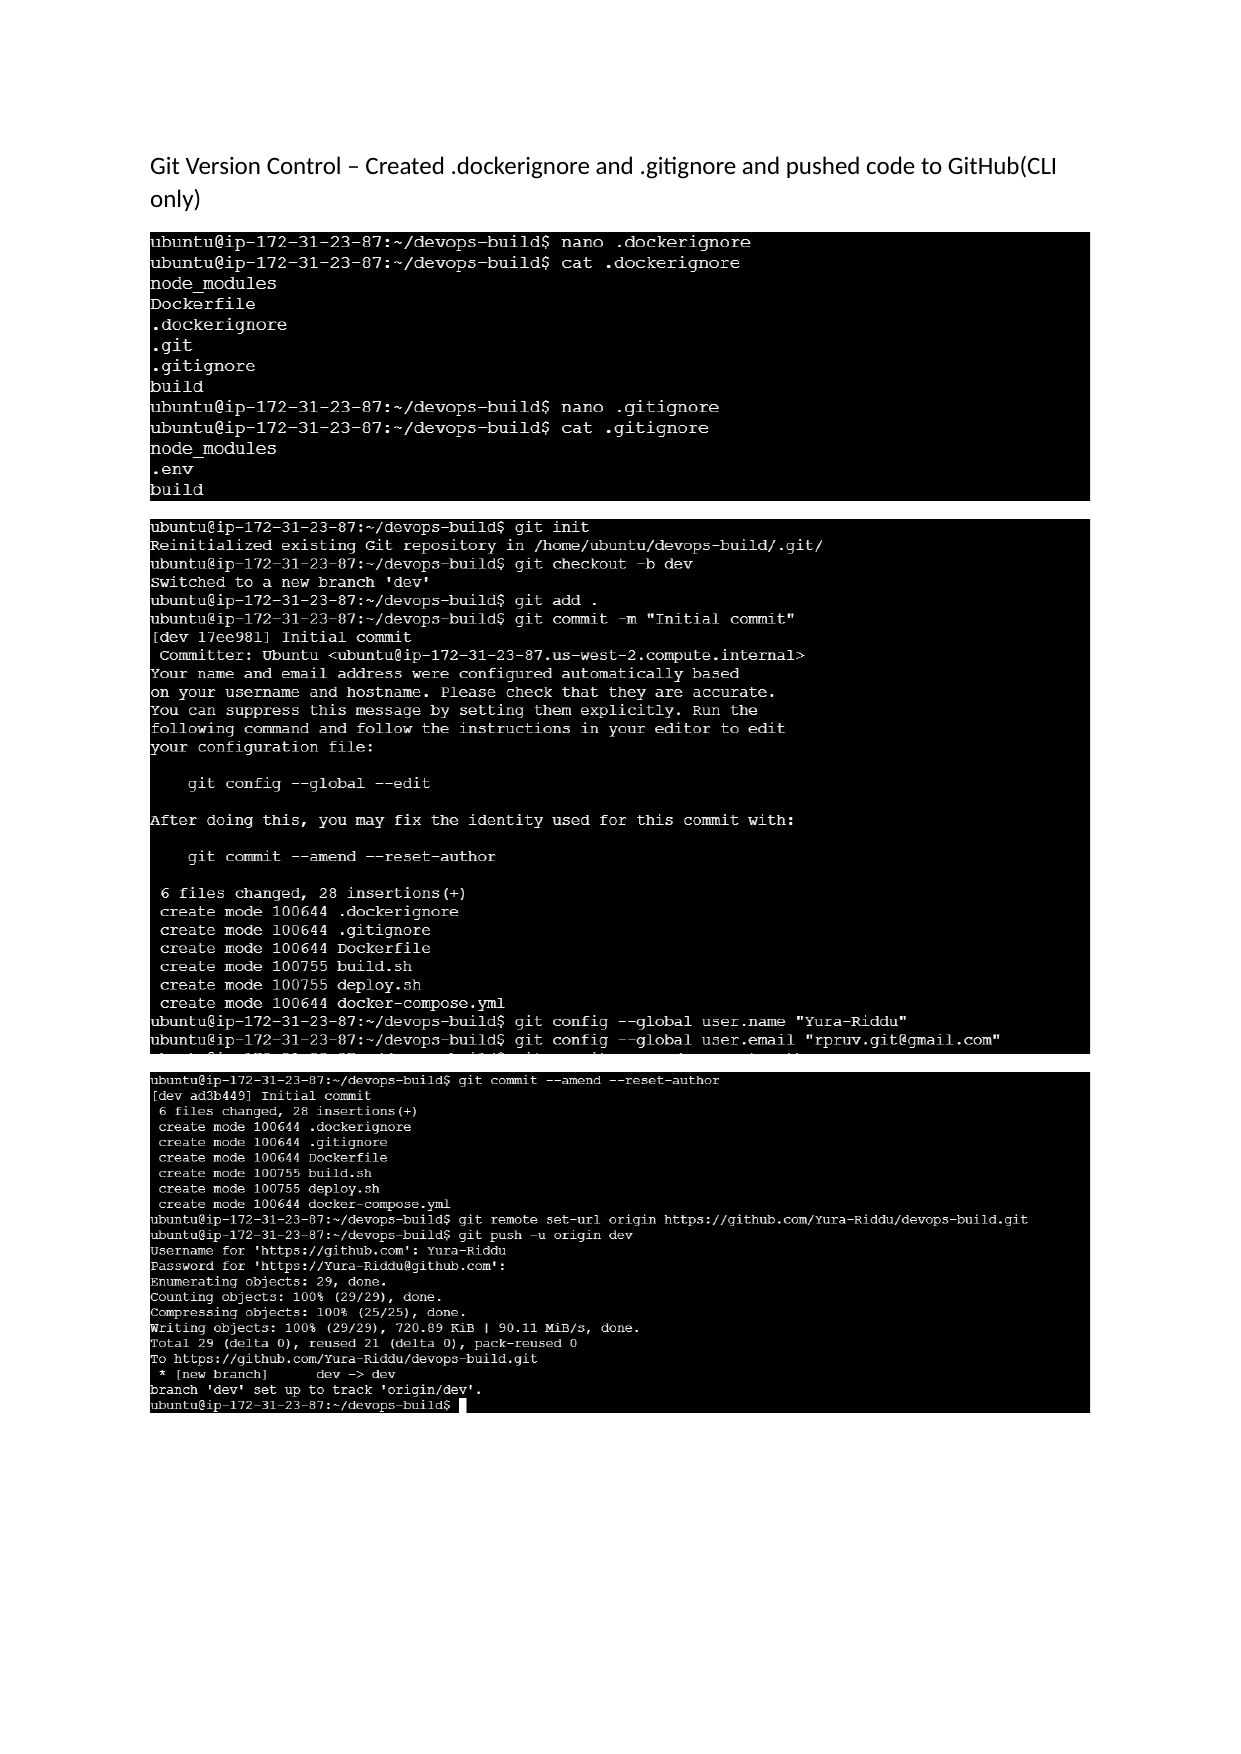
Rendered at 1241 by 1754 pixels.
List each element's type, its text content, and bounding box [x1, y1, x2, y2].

text Git Version Control – Created .dockerignore and .gitignore and pushed code to GitHub(CLI only) [150, 150, 1090, 213]
picture [150, 519, 1091, 1054]
picture [150, 232, 1091, 501]
picture [150, 1072, 1091, 1413]
